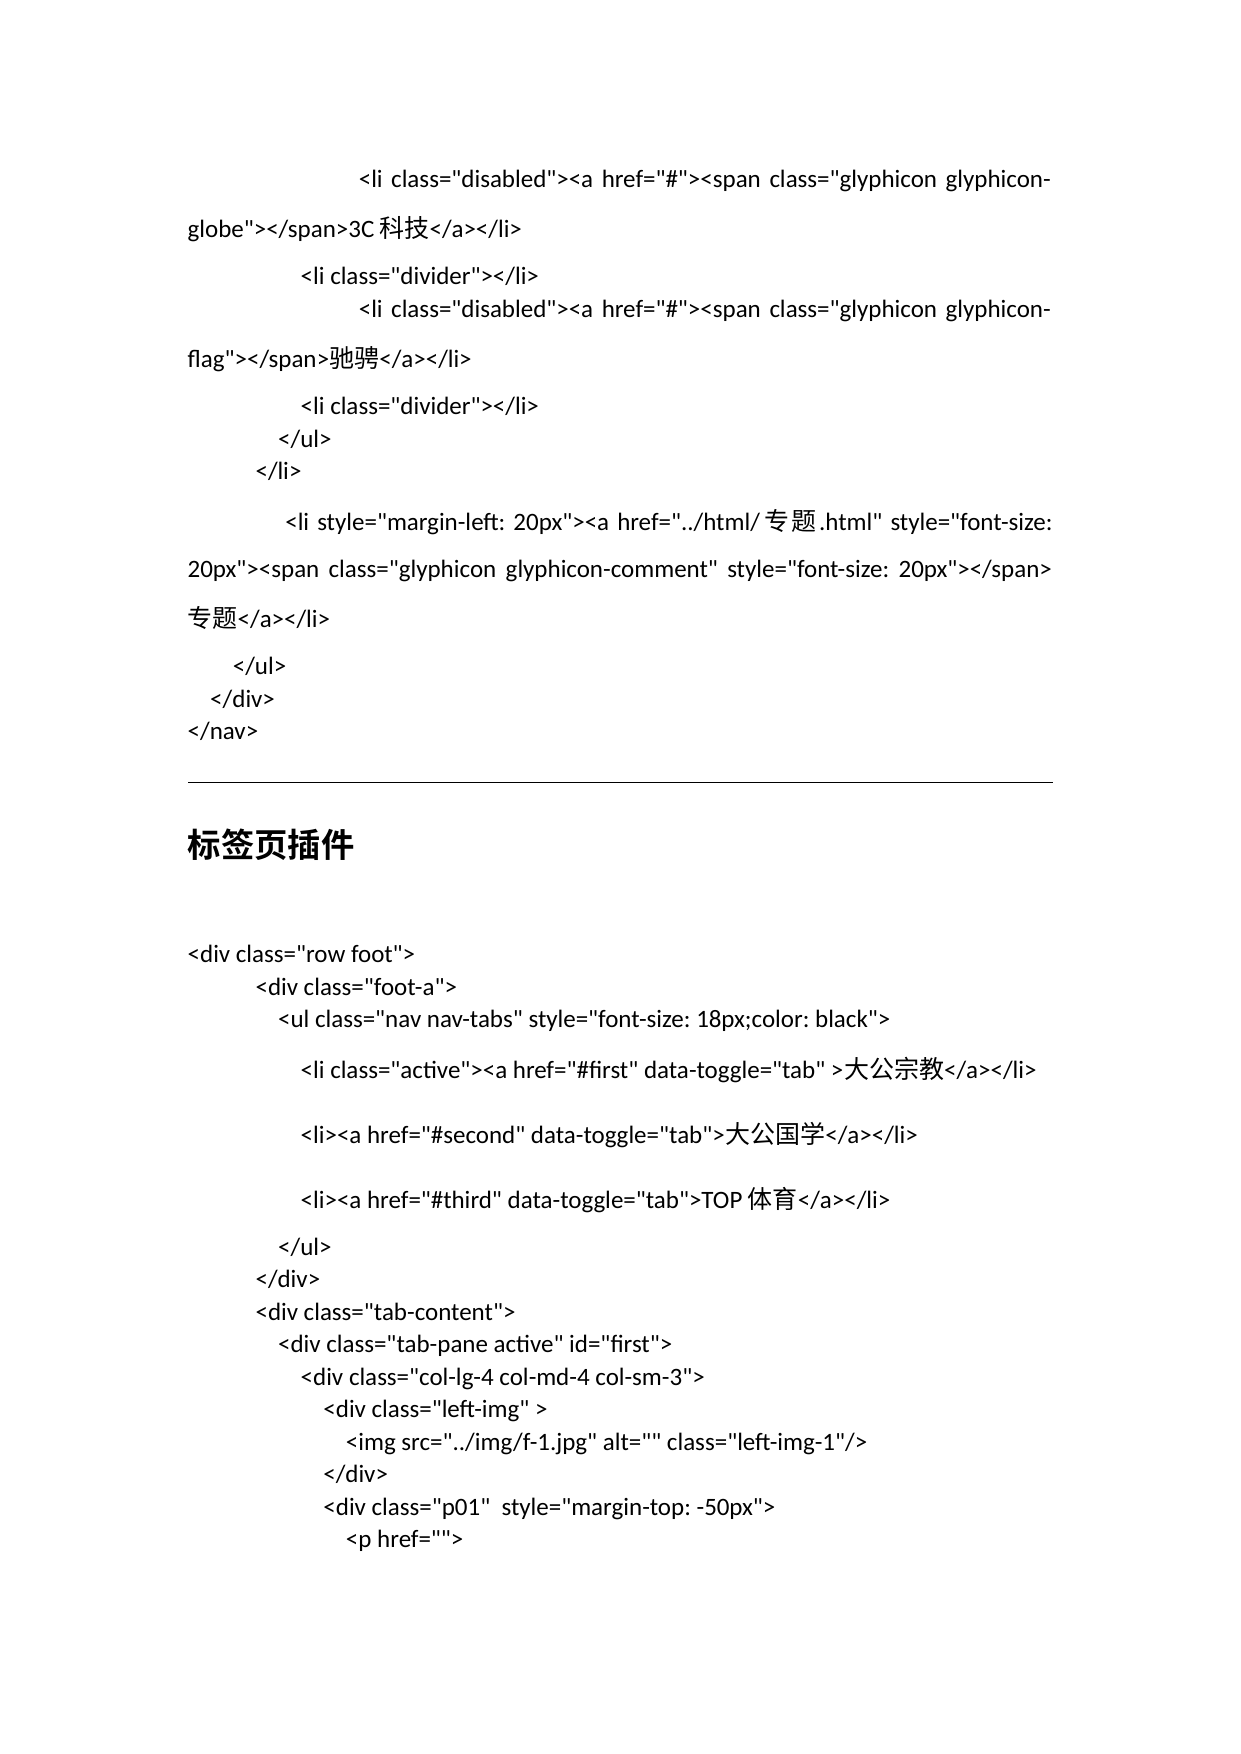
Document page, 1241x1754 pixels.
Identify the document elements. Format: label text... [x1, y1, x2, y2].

text </ul> [187, 649, 1053, 682]
text <li style="margin-left: 20px"><a href="../html/专题.html" style="font-size: 20px"><span class="glyphicon glyphicon-comment" style="font-size: 20px"></span>专题</a></li> [187, 487, 1053, 649]
text </div> [187, 1262, 1053, 1295]
text <li class="disabled"><a href="#"><span class="glyphicon glyphicon-flag"></span>驰骋</a></li> [187, 292, 1053, 389]
text <li><a href="#third" data-toggle="tab">TOP体育</a></li> [187, 1165, 1053, 1230]
text <li class="active"><a href="#first" data-toggle="tab" >大公宗教</a></li> [187, 1035, 1053, 1100]
text <li class="disabled"><a href="#"><span class="glyphicon glyphicon-globe"></span>3C科技</a></li> [187, 162, 1053, 259]
text </li> [187, 454, 1053, 487]
text <div class="row foot"> [187, 937, 1053, 970]
text <li class="divider"></li> [187, 389, 1053, 422]
text </div> [187, 682, 1053, 714]
text <p href=""> [187, 1522, 1053, 1555]
subtitle 标签页插件 [187, 810, 1053, 875]
text </ul> [187, 422, 1053, 454]
text </nav> [187, 714, 1053, 747]
text </ul> [187, 1230, 1053, 1262]
text <img src="../img/f-1.jpg" alt="" class="left-img-1"/> [187, 1425, 1053, 1457]
text <div class="tab-content"> [187, 1295, 1053, 1327]
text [187, 1360, 1053, 1392]
text <div class="p01" style="margin-top: -50px"> [187, 1490, 1053, 1522]
text <ul class="nav nav-tabs" style="font-size: 18px;color: black"> [187, 1002, 1053, 1035]
text <div class="left-img" > [187, 1392, 1053, 1425]
text <li class="divider"></li> [187, 259, 1053, 292]
text <div class="tab-pane active" id="first"> [187, 1327, 1053, 1360]
text </div> [187, 1457, 1053, 1490]
text <li><a href="#second" data-toggle="tab">大公国学</a></li> [187, 1100, 1053, 1165]
text <div class="foot-a"> [187, 970, 1053, 1002]
